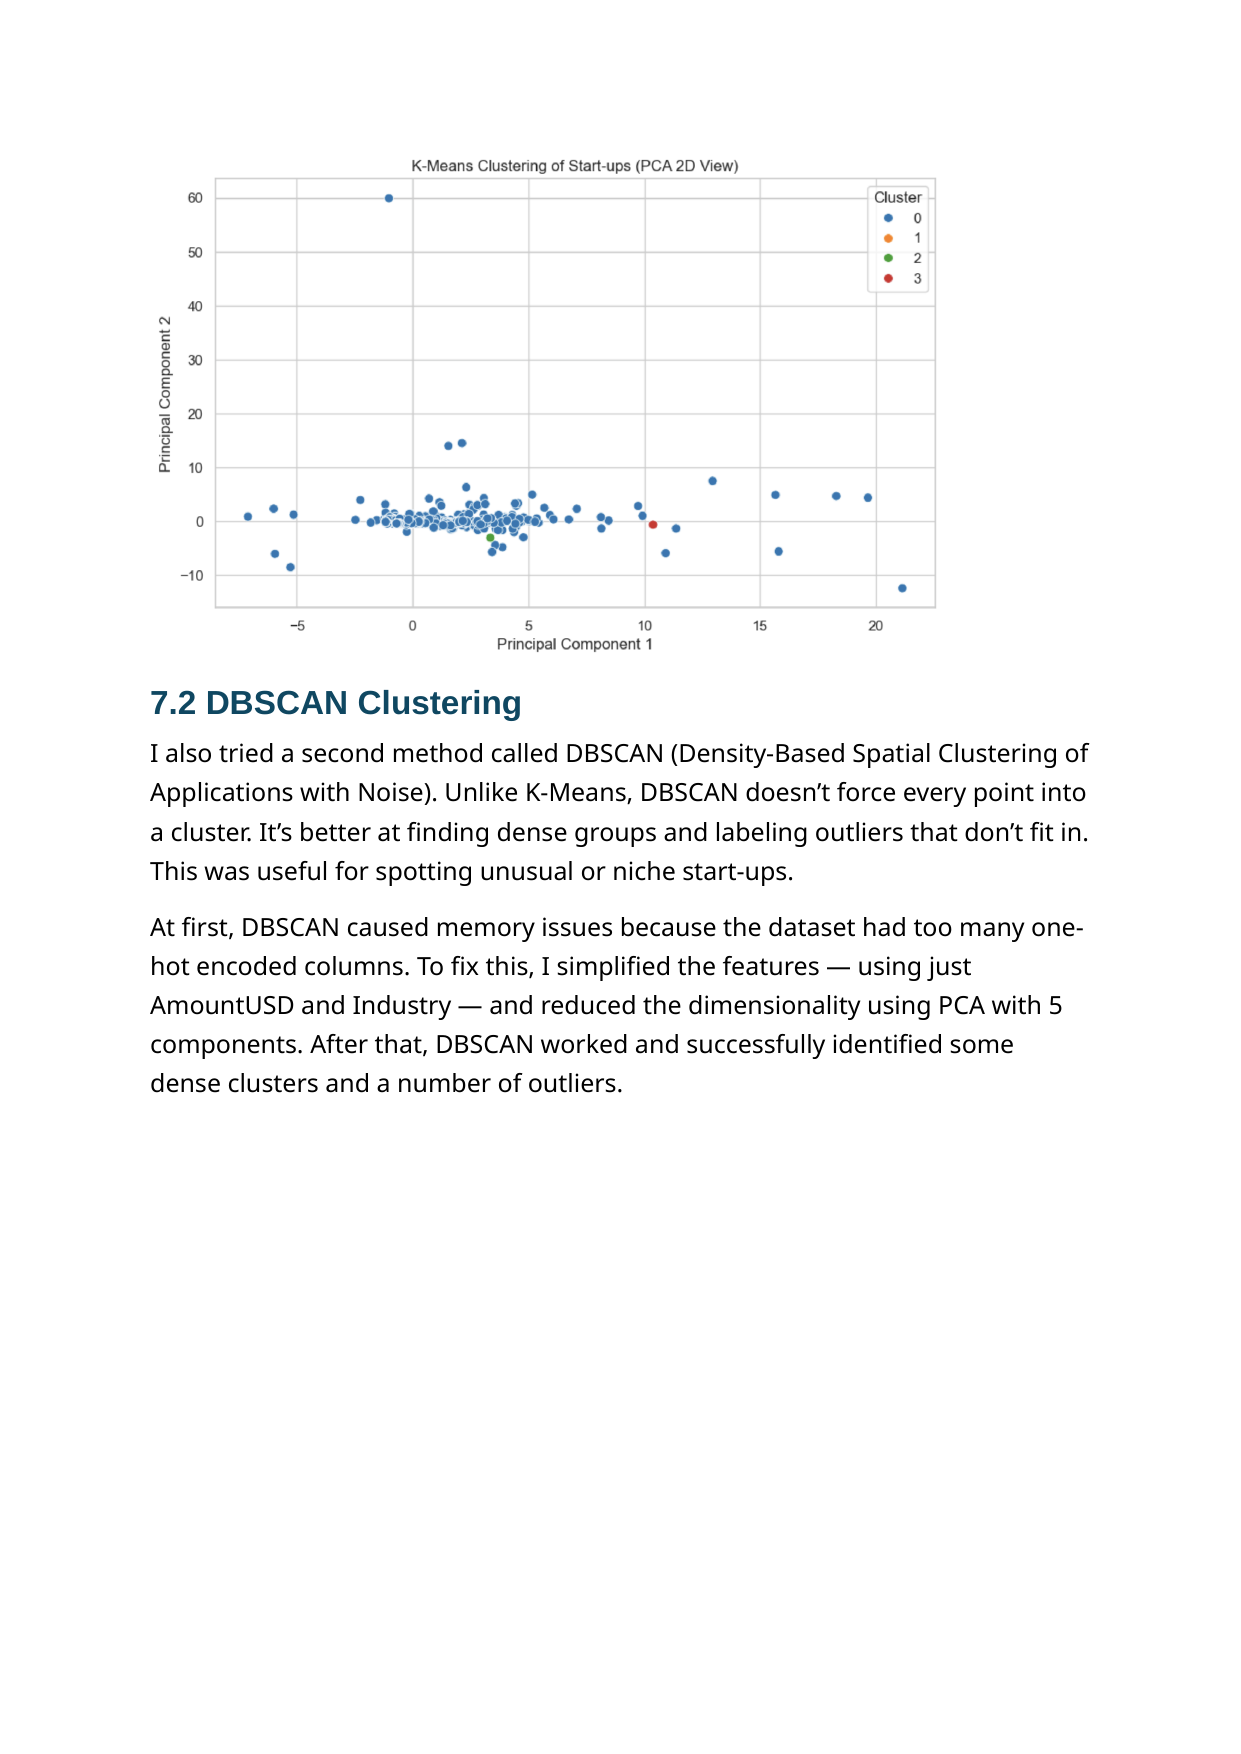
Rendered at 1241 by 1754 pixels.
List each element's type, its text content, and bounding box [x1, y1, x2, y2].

text At first, DBSCAN caused memory issues because the dataset had too many one-hot encoded columns. To fix this, I simplified the features — using just AmountUSD and Industry — and reduced the dimensionality using PCA with 5 components. After that, DBSCAN worked and successfully identified some dense clusters and a number of outliers. [150, 909, 1090, 1100]
picture [150, 150, 971, 662]
subtitle 7.2 DBSCAN Clustering [150, 683, 1090, 722]
text I also tried a second method called DBSCAN (Density-Based Spatial Clustering of Applications with Noise). Unlike K-Means, DBSCAN doesn’t force every point into a cluster. It’s better at finding dense groups and labeling outliers that don’t fit in. This was useful for spotting unusual or niche start-ups. [150, 736, 1090, 887]
